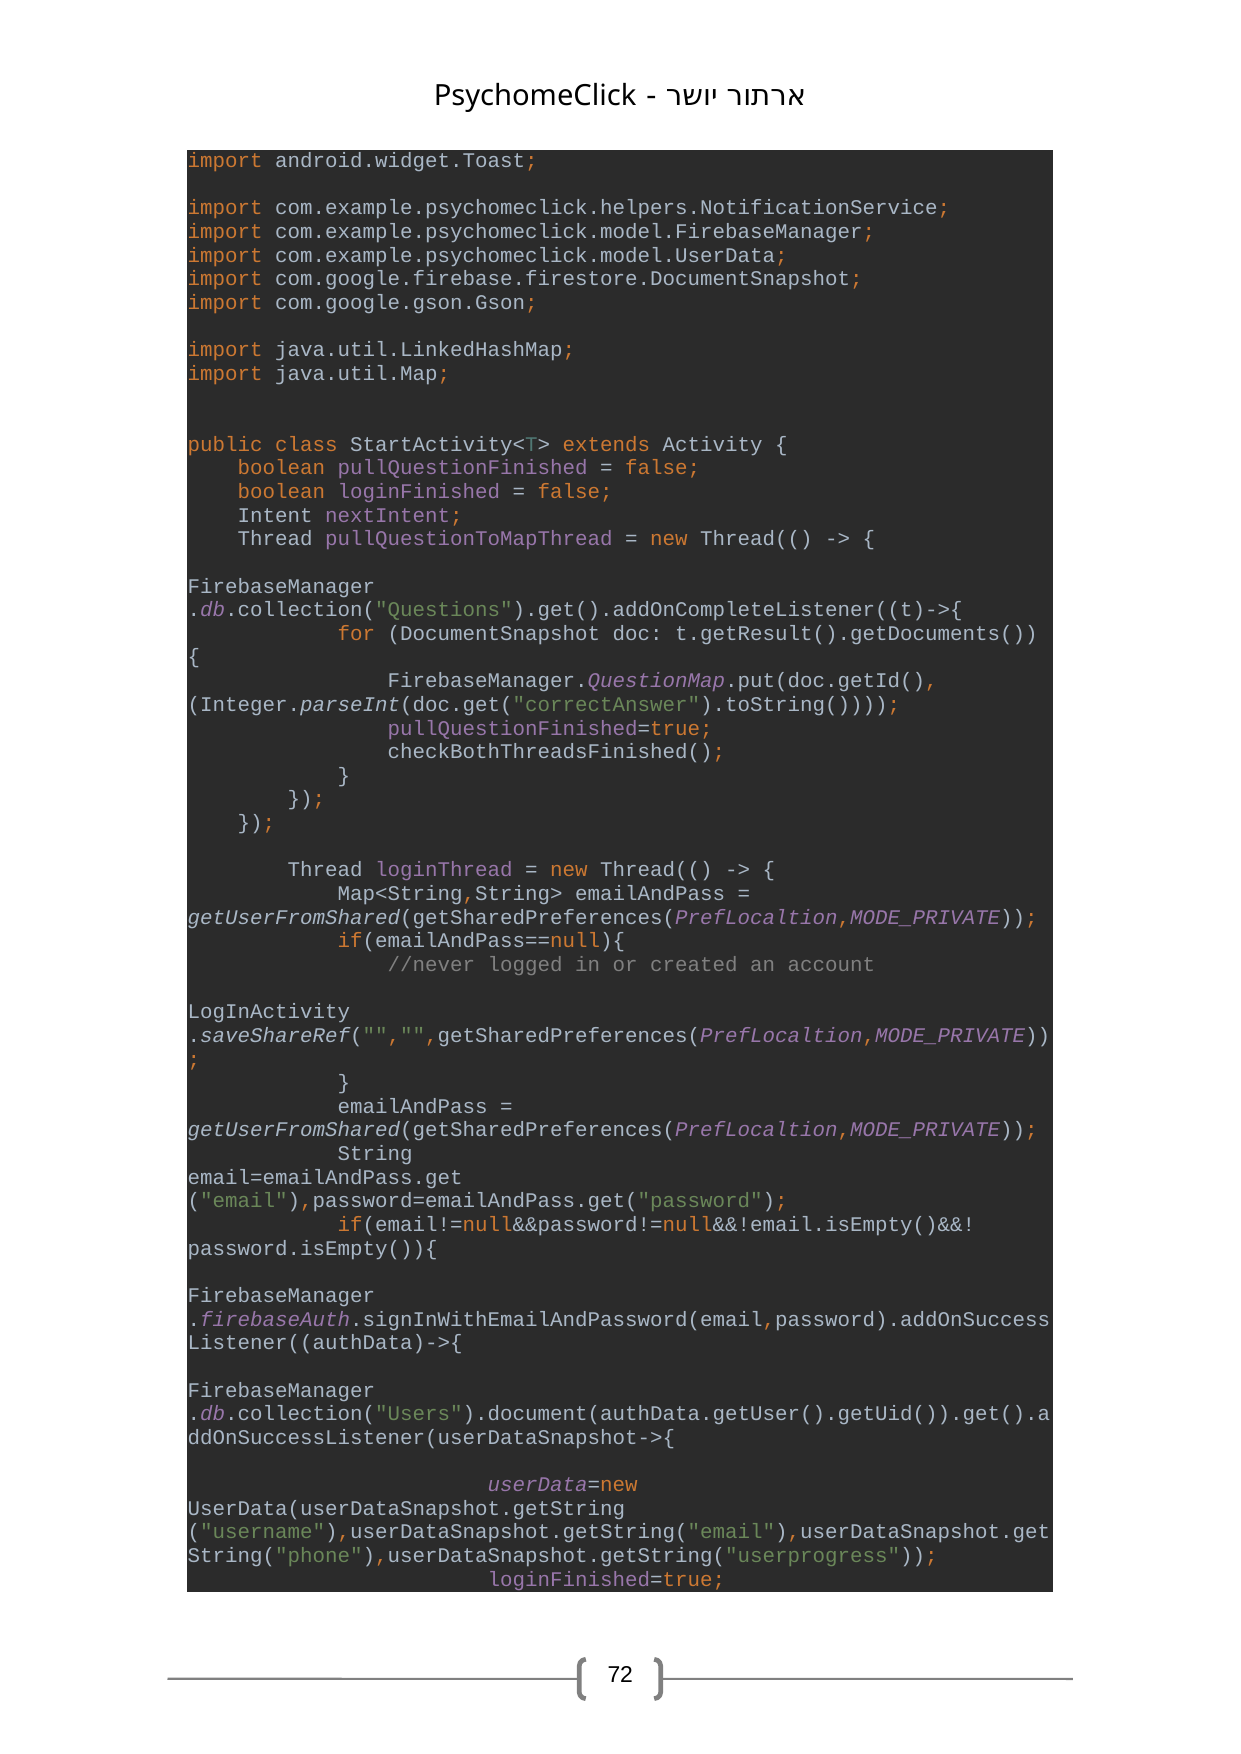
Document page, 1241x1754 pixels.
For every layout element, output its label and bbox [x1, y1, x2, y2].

text [187, 150, 1053, 1592]
